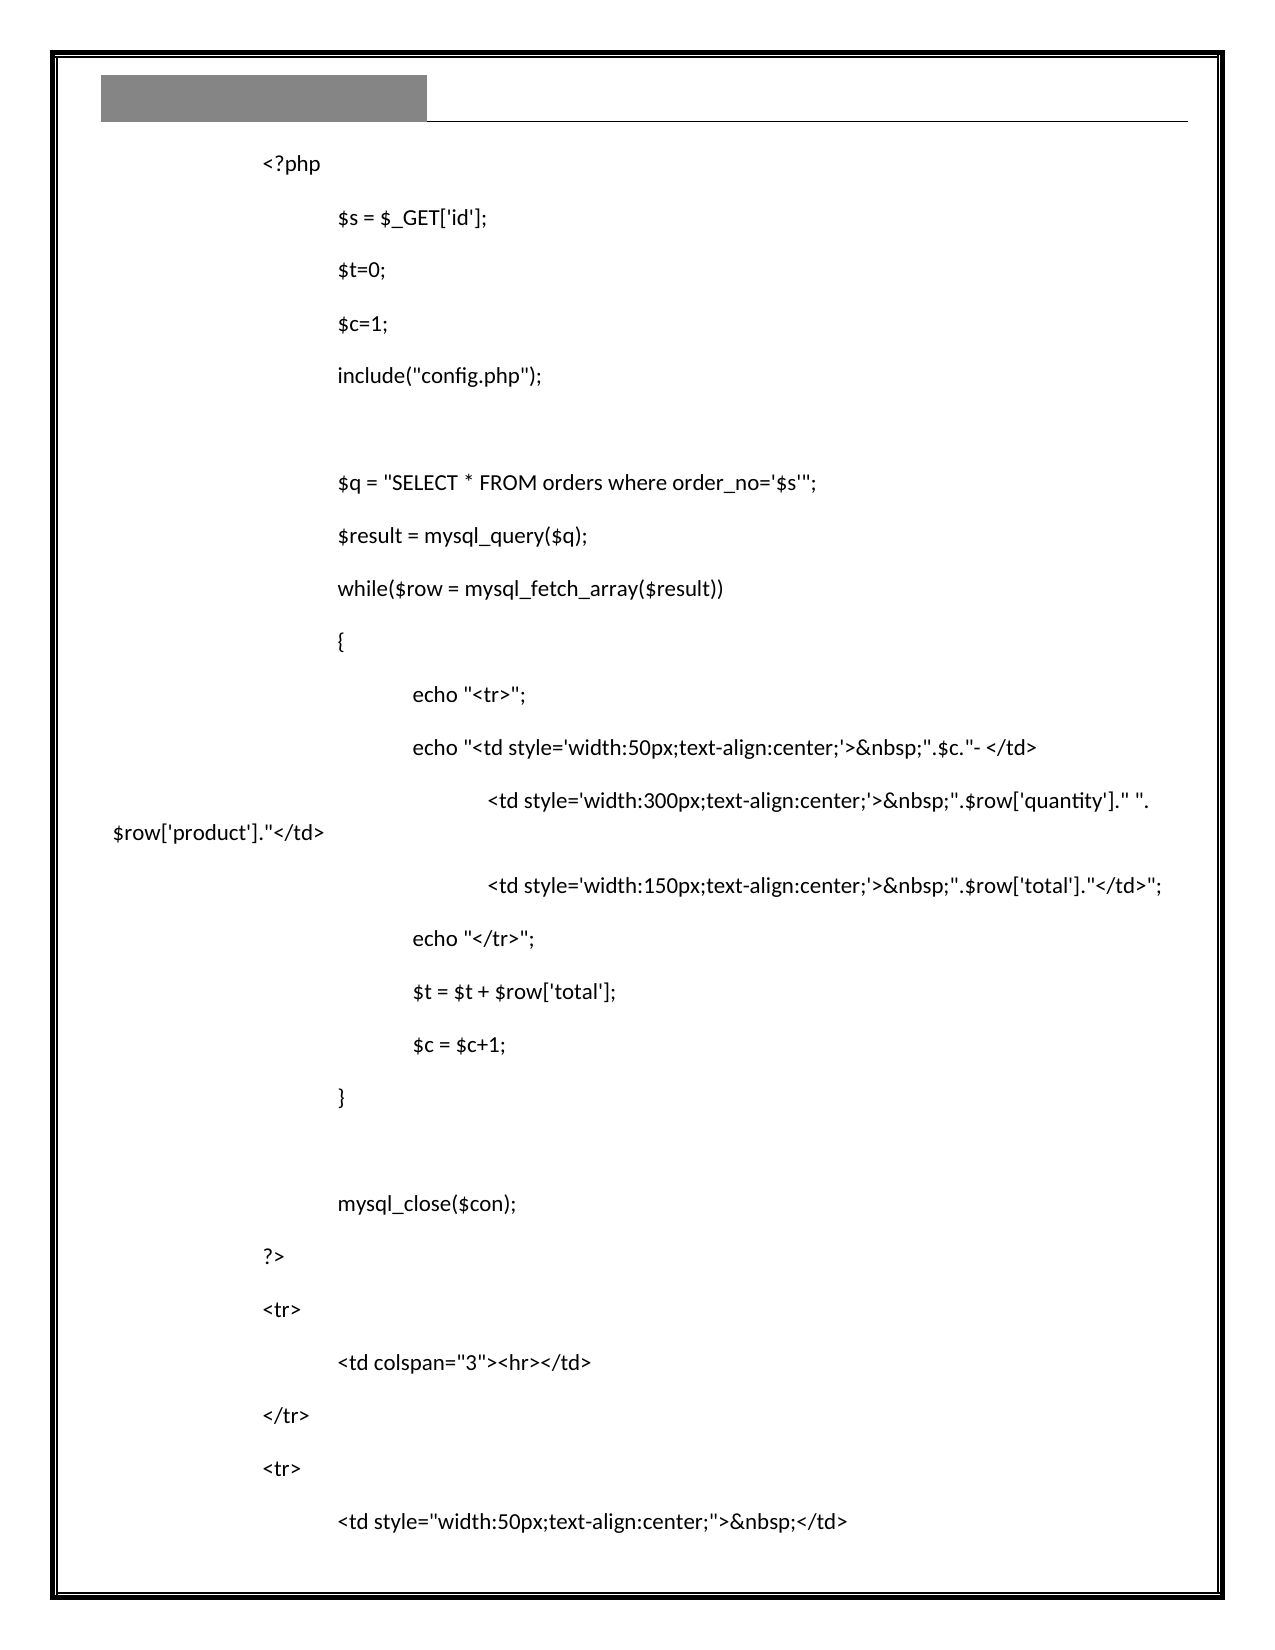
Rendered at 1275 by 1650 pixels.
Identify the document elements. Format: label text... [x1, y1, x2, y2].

text $t=0; [112, 256, 1200, 284]
text <?php [112, 149, 1200, 178]
text echo "</tr>"; [112, 924, 1200, 952]
text $result = mysql_query($q); [112, 521, 1200, 549]
text $q = "SELECT * FROM orders where order_no='$s'"; [112, 468, 1200, 496]
text <td style="width:50px;text-align:center;">&nbsp;</td> [112, 1507, 1200, 1535]
text } [112, 1083, 1200, 1111]
text echo "<tr>"; [112, 680, 1200, 708]
text $c = $c+1; [112, 1030, 1200, 1058]
text <td colspan="3"><hr></td> [112, 1348, 1200, 1376]
text while($row = mysql_fetch_array($result)) [112, 574, 1200, 602]
text $t = $t + $row['total']; [112, 977, 1200, 1005]
text echo "<td style='width:50px;text-align:center;'>&nbsp;".$c."- </td> [112, 733, 1200, 761]
text </tr> [112, 1401, 1200, 1429]
text $c=1; [112, 309, 1200, 337]
text mysql_close($con); [112, 1189, 1200, 1217]
text <tr> [112, 1454, 1200, 1482]
text <td style='width:300px;text-align:center;'>&nbsp;".$row['quantity']." ".$row['product']."</td> [112, 786, 1200, 846]
text <td style='width:150px;text-align:center;'>&nbsp;".$row['total']."</td>"; [112, 871, 1200, 899]
text ?> [112, 1242, 1200, 1270]
text include("config.php"); [112, 362, 1200, 390]
text <tr> [112, 1295, 1200, 1323]
text $s = $_GET['id']; [112, 203, 1200, 231]
text { [112, 627, 1200, 655]
